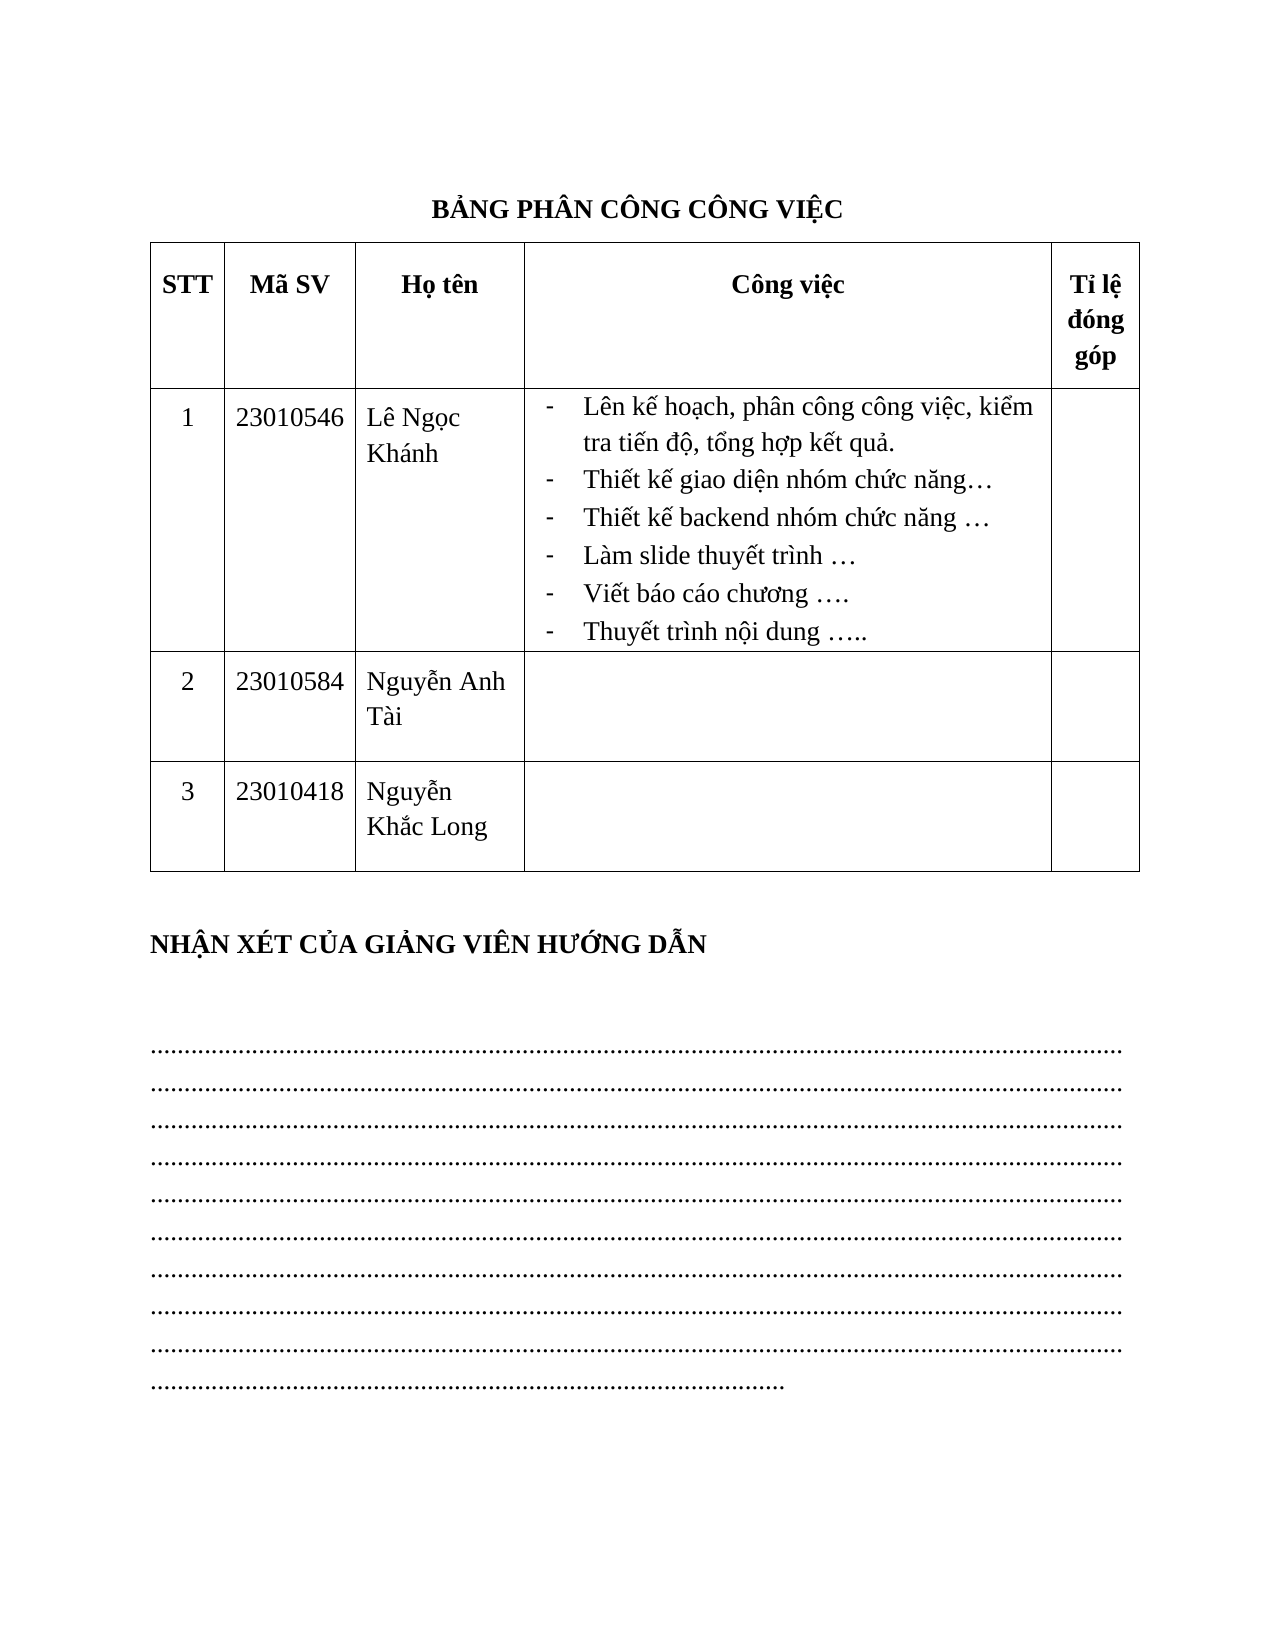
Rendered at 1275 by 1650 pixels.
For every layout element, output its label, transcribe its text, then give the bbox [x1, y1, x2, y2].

table_cell 23010418 [225, 762, 355, 871]
table_cell 23010584 [225, 652, 355, 761]
table_header Công việc [525, 243, 1051, 388]
text NHẬN XÉT CỦA GIẢNG VIÊN HƯỚNG DẪN [150, 928, 1125, 960]
table_header Tỉ lệ đóng góp [1052, 243, 1139, 388]
table_cell Nguyễn Anh Tài [356, 652, 524, 761]
text .............................................................................................................................................................................................................................................................................................................................................................................................................................................................................................................................................................................................................................................................................................................................................................................................................................................................................................................................................................................................................................................................................................................................................................................................................................................................................................................................................................................................................................................. [150, 1028, 1125, 1395]
table_cell Lê Ngọc Khánh [356, 389, 524, 651]
table_cell [1052, 389, 1139, 651]
table_header STT [151, 243, 224, 388]
table_cell Nguyễn Khắc Long [356, 762, 524, 871]
table_cell 3 [151, 762, 224, 871]
table_cell 23010546 [225, 389, 355, 651]
table_header Họ tên [356, 243, 524, 388]
table_cell [1052, 652, 1139, 761]
table_cell [1052, 762, 1139, 871]
table_cell 1 [151, 389, 224, 651]
table_header Mã SV [225, 243, 355, 388]
table_cell [525, 652, 1051, 761]
table_cell [525, 762, 1051, 871]
text BẢNG PHÂN CÔNG CÔNG VIỆC [150, 194, 1125, 225]
table_cell Lên kế hoạch, phân công công việc, kiểm tra tiến độ, tổng hợp kết quả. Thiết kế giao diện nhóm chức năng… Thiết kế backend nhóm chức năng … Làm slide thuyết trình … Viết báo cáo chương …. Thuyết trình nội dung ….. [525, 389, 1051, 651]
table_cell 2 [151, 652, 224, 761]
